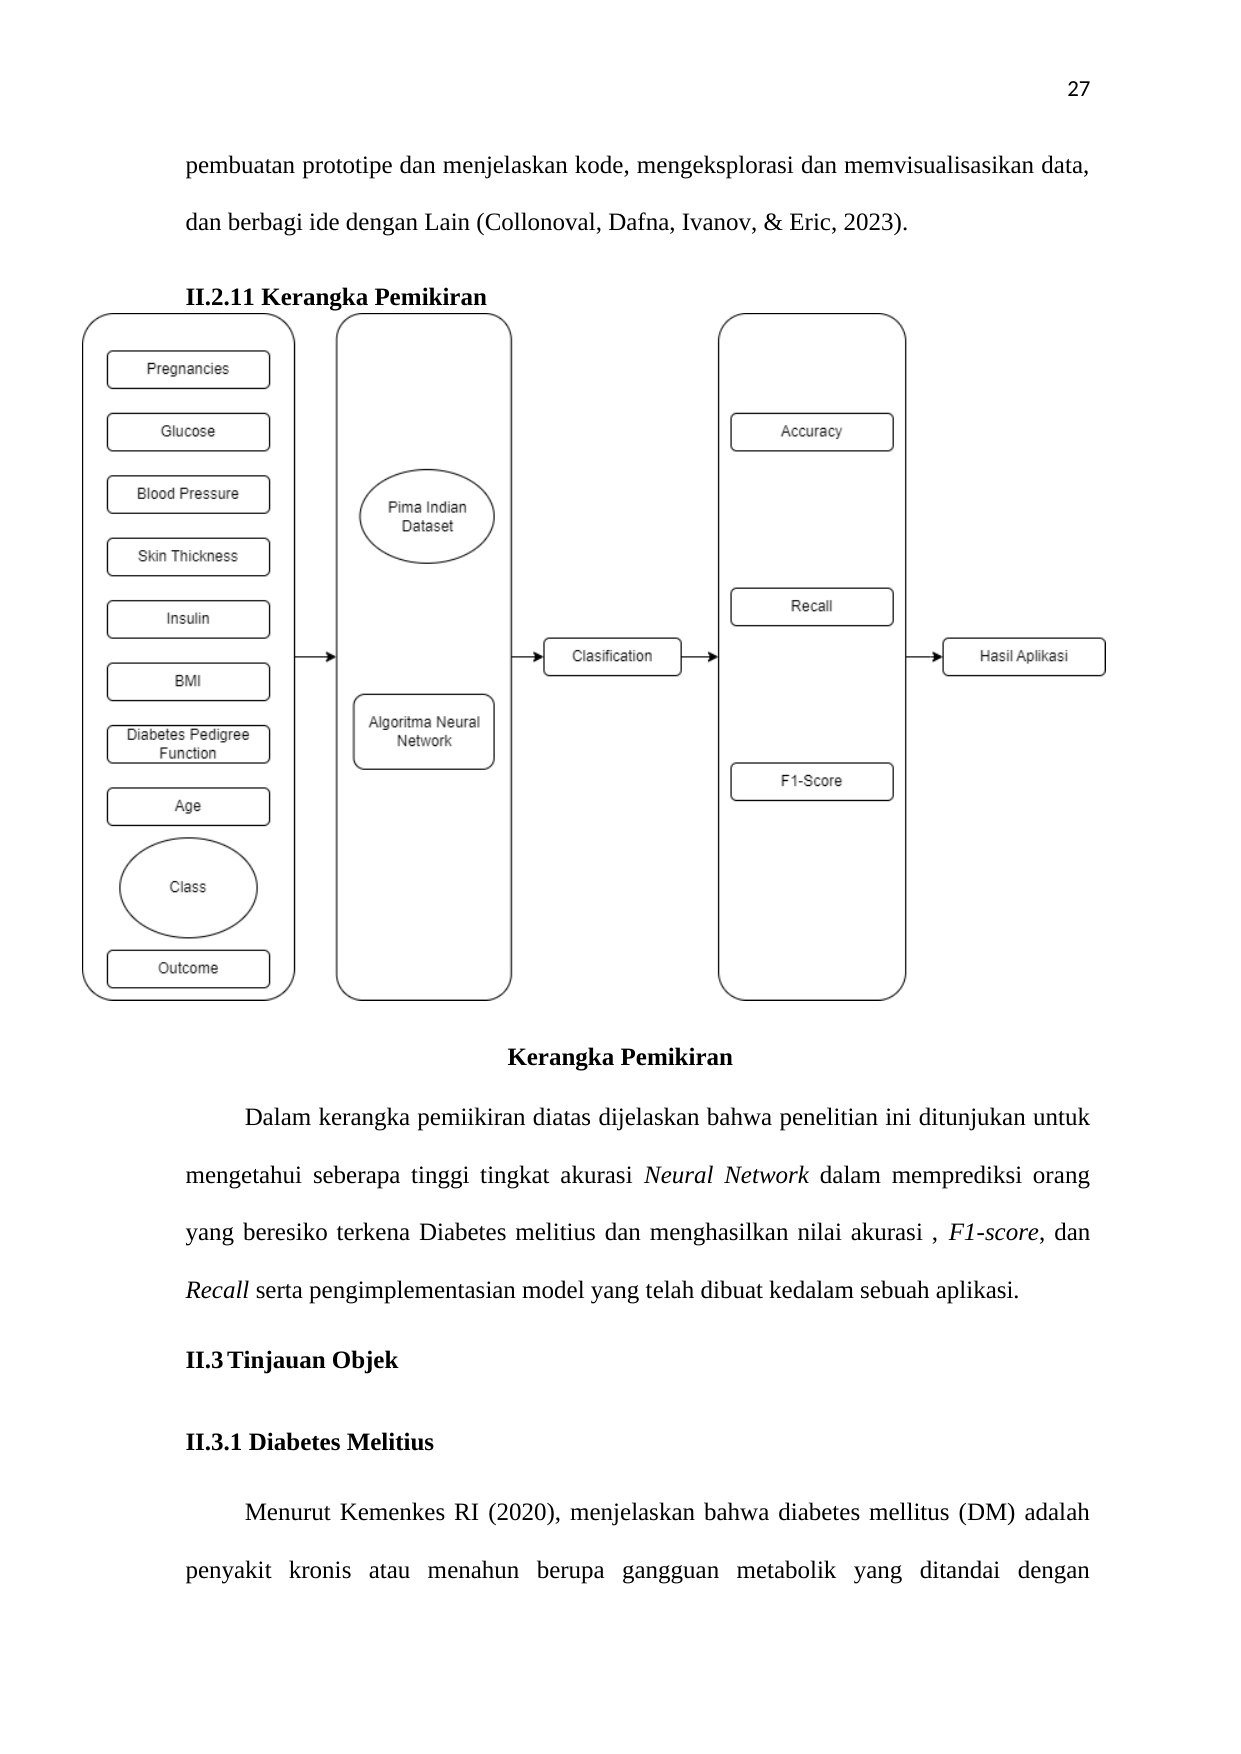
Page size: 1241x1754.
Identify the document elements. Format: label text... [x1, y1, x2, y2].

subtitle Tinjauan Objek [185, 1345, 1090, 1373]
text Dalam kerangka pemiikiran diatas dijelaskan bahwa penelitian ini ditunjukan untuk mengetahui seberapa tinggi tingkat akurasi Neural Network dalam memprediksi orang yang beresiko terkena Diabetes melitius dan menghasilkan nilai akurasi , F1-score, dan Recall serta pengimplementasian model yang telah dibuat kedalam sebuah aplikasi. [185, 1102, 1090, 1303]
subtitle Diabetes Melitius [185, 1427, 1090, 1456]
subtitle Kerangka Pemikiran [185, 282, 1090, 310]
text Kerangka Pemikiran [150, 1001, 1090, 1071]
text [185, 1497, 1090, 1583]
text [185, 150, 1090, 236]
